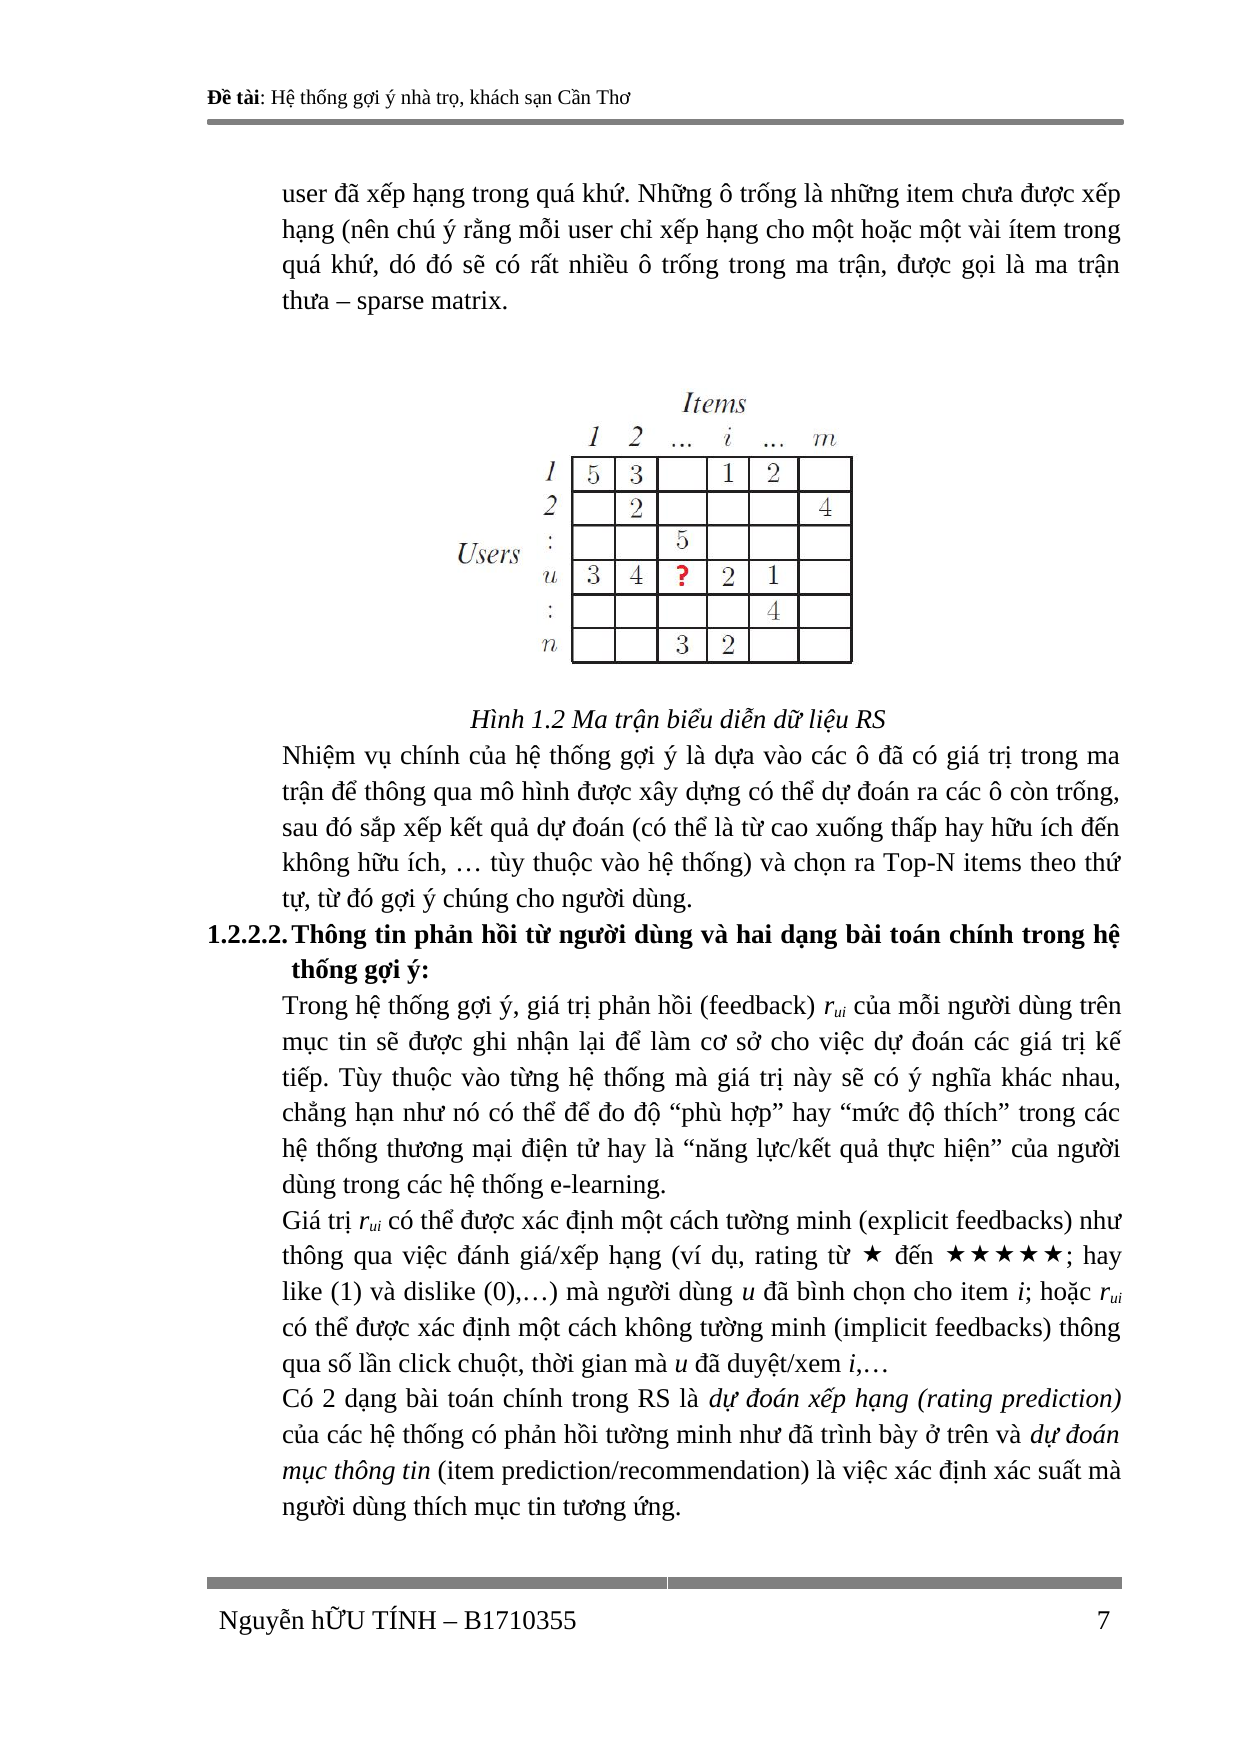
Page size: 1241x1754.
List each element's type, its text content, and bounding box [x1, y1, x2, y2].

subtitle Thông tin phản hồi từ người dùng và hai dạng bài toán chính trong hệ thống gợi ý: [207, 918, 1122, 985]
text Giá trị rui có thể được xác định một cách tường minh (explicit feedbacks) như thông qua việc đánh giá/xếp hạng (ví dụ, rating từ đến ; hay like (1) và dislike (0),…) mà người dùng u đã bình chọn cho item i; hoặc rui có thể được xác định một cách không tường minh (implicit feedbacks) thông qua số lần click chuột, thời gian mà u đã duyệt/xem i,… [282, 1204, 1122, 1378]
text Trong hệ thống gợi ý, giá trị phản hồi (feedback) rui của mỗi người dùng trên mục tin sẽ được ghi nhận lại để làm cơ sở cho việc dự đoán các giá trị kế tiếp. Tùy thuộc vào từng hệ thống mà giá trị này sẽ có ý nghĩa khác nhau, chẳng hạn như nó có thể để đo độ “phù hợp” hay “mức độ thích” trong các hệ thống thương mại điện tử hay là “năng lực/kết quả thực hiện” của người dùng trong các hệ thống e-learning. [282, 989, 1122, 1199]
text Có 2 dạng bài toán chính trong RS là dự đoán xếp hạng (rating prediction) của các hệ thống có phản hồi tường minh như đã trình bày ở trên và dự đoán mục thông tin (item prediction/recommendation) là việc xác định xác suất mà người dùng thích mục tin tương ứng. [282, 1382, 1122, 1521]
picture [444, 388, 878, 670]
list Nhiệm vụ chính của hệ thống gợi ý là dựa vào các ô đã có giá trị trong ma trận để thông qua mô hình được xây dựng có thể dự đoán ra các ô còn trống, sau đó sắp xếp kết quả dự đoán (có thể là từ cao xuống thấp hay hữu ích đến không hữu ích, … tùy thuộc vào hệ thống) và chọn ra Top-N items theo thứ tự, từ đó gợi ý chúng cho người dùng. [282, 739, 1122, 913]
text Hình 1.2 Ma trận biểu diễn dữ liệu RS [207, 703, 1122, 735]
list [282, 177, 1122, 316]
